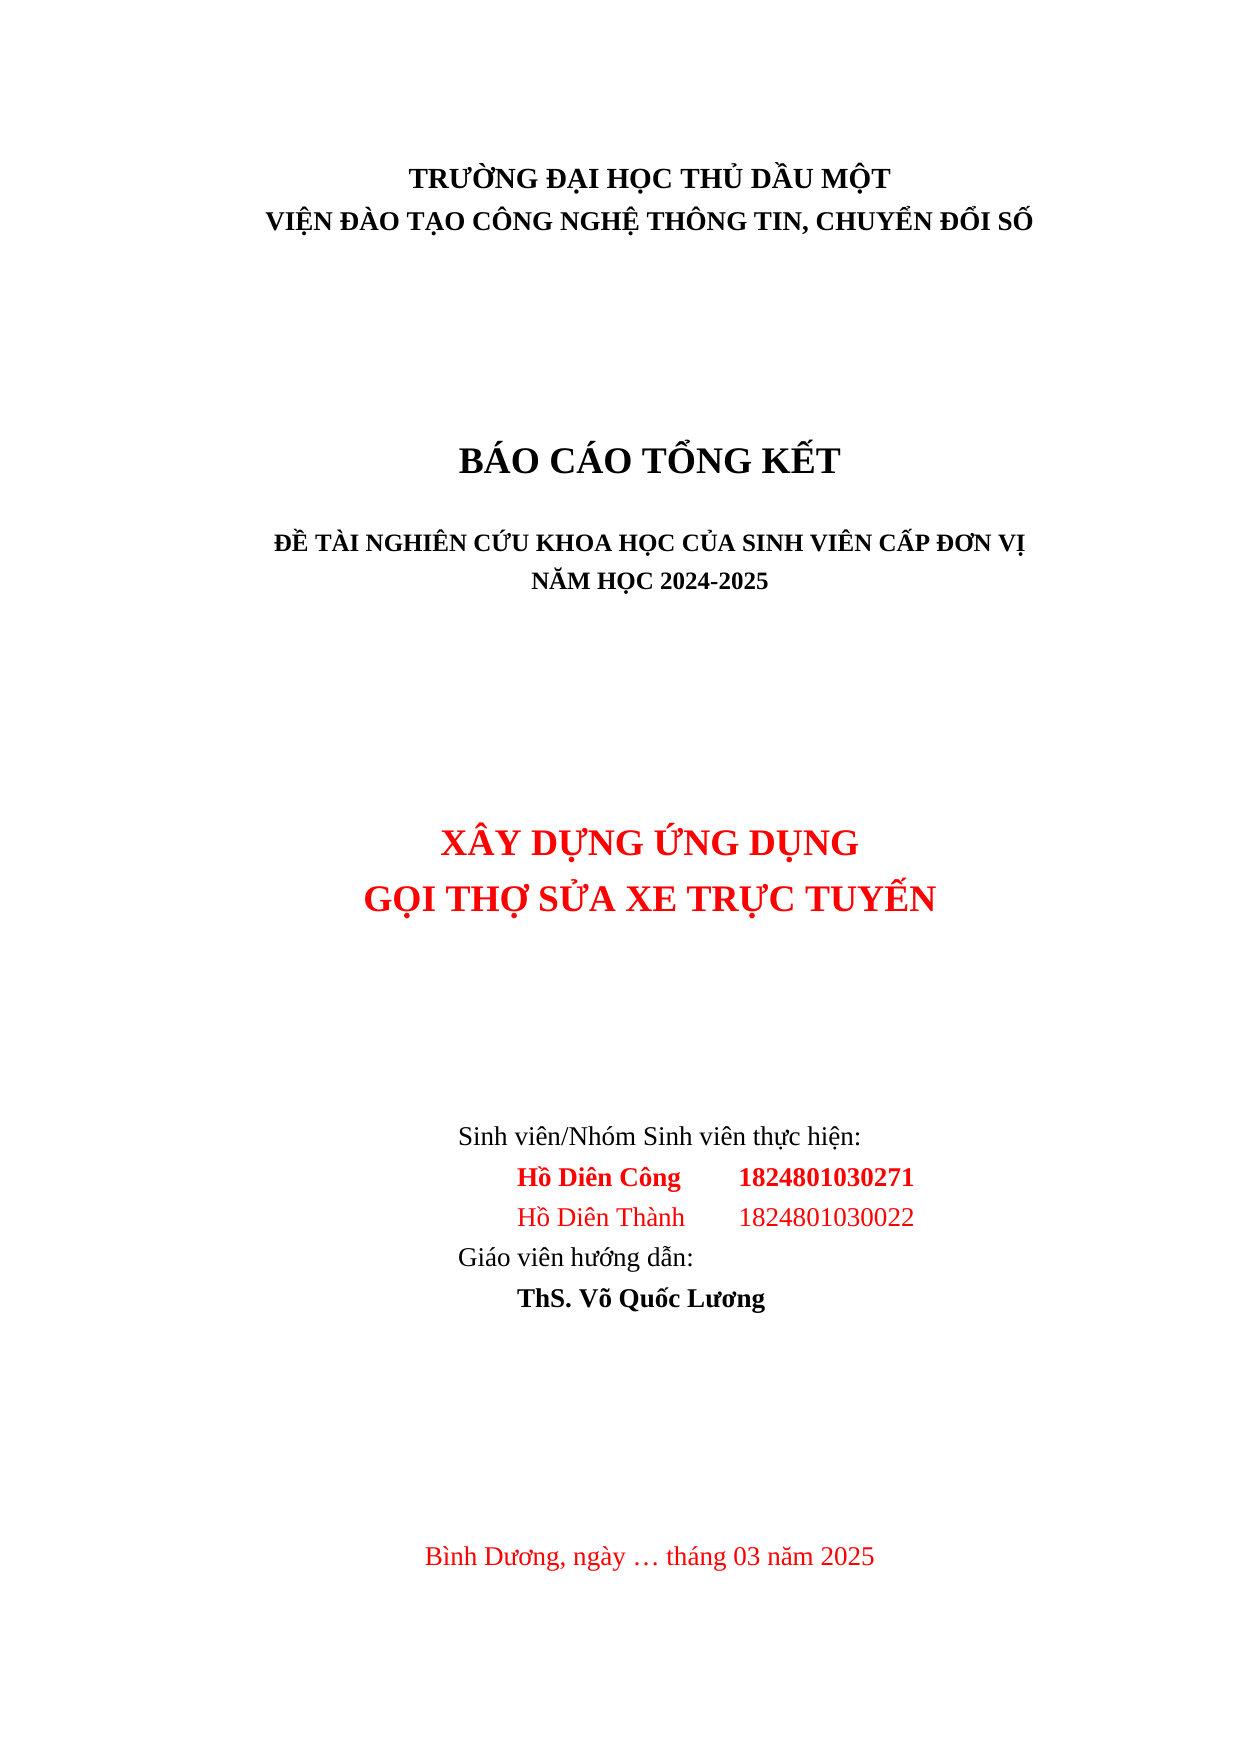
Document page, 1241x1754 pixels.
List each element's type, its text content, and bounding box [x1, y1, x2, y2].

text Hồ Diên Thành 1824801030022 [177, 1201, 1122, 1232]
text Giáo viên hướng dẫn: [177, 1242, 1122, 1273]
text TRƯỜNG ĐẠI HỌC THỦ DẦU MỘT [177, 162, 1122, 195]
text ĐỀ TÀI NGHIÊN CỨU KHOA HỌC CỦA SINH VIÊN CẤP ĐƠN VỊ NĂM HỌC 2024-2025 [177, 528, 1122, 594]
text VIỆN ĐÀO TẠO CÔNG NGHỆ THÔNG TIN, CHUYỂN ĐỔI SỐ [177, 205, 1122, 236]
text Hồ Diên Công 1824801030271 [177, 1161, 1122, 1192]
text Bình Dương, ngày … tháng 03 năm 2025 [177, 1540, 1122, 1571]
text Sinh viên/Nhóm Sinh viên thực hiện: [177, 1119, 1122, 1151]
text ThS. Võ Quốc Lương [177, 1282, 1122, 1313]
text XÂY DỰNG ỨNG DỤNG GỌI THỢ SỬA XE TRỰC TUYẾN [177, 821, 1122, 920]
text BÁO CÁO TỔNG KẾT [177, 438, 1122, 481]
